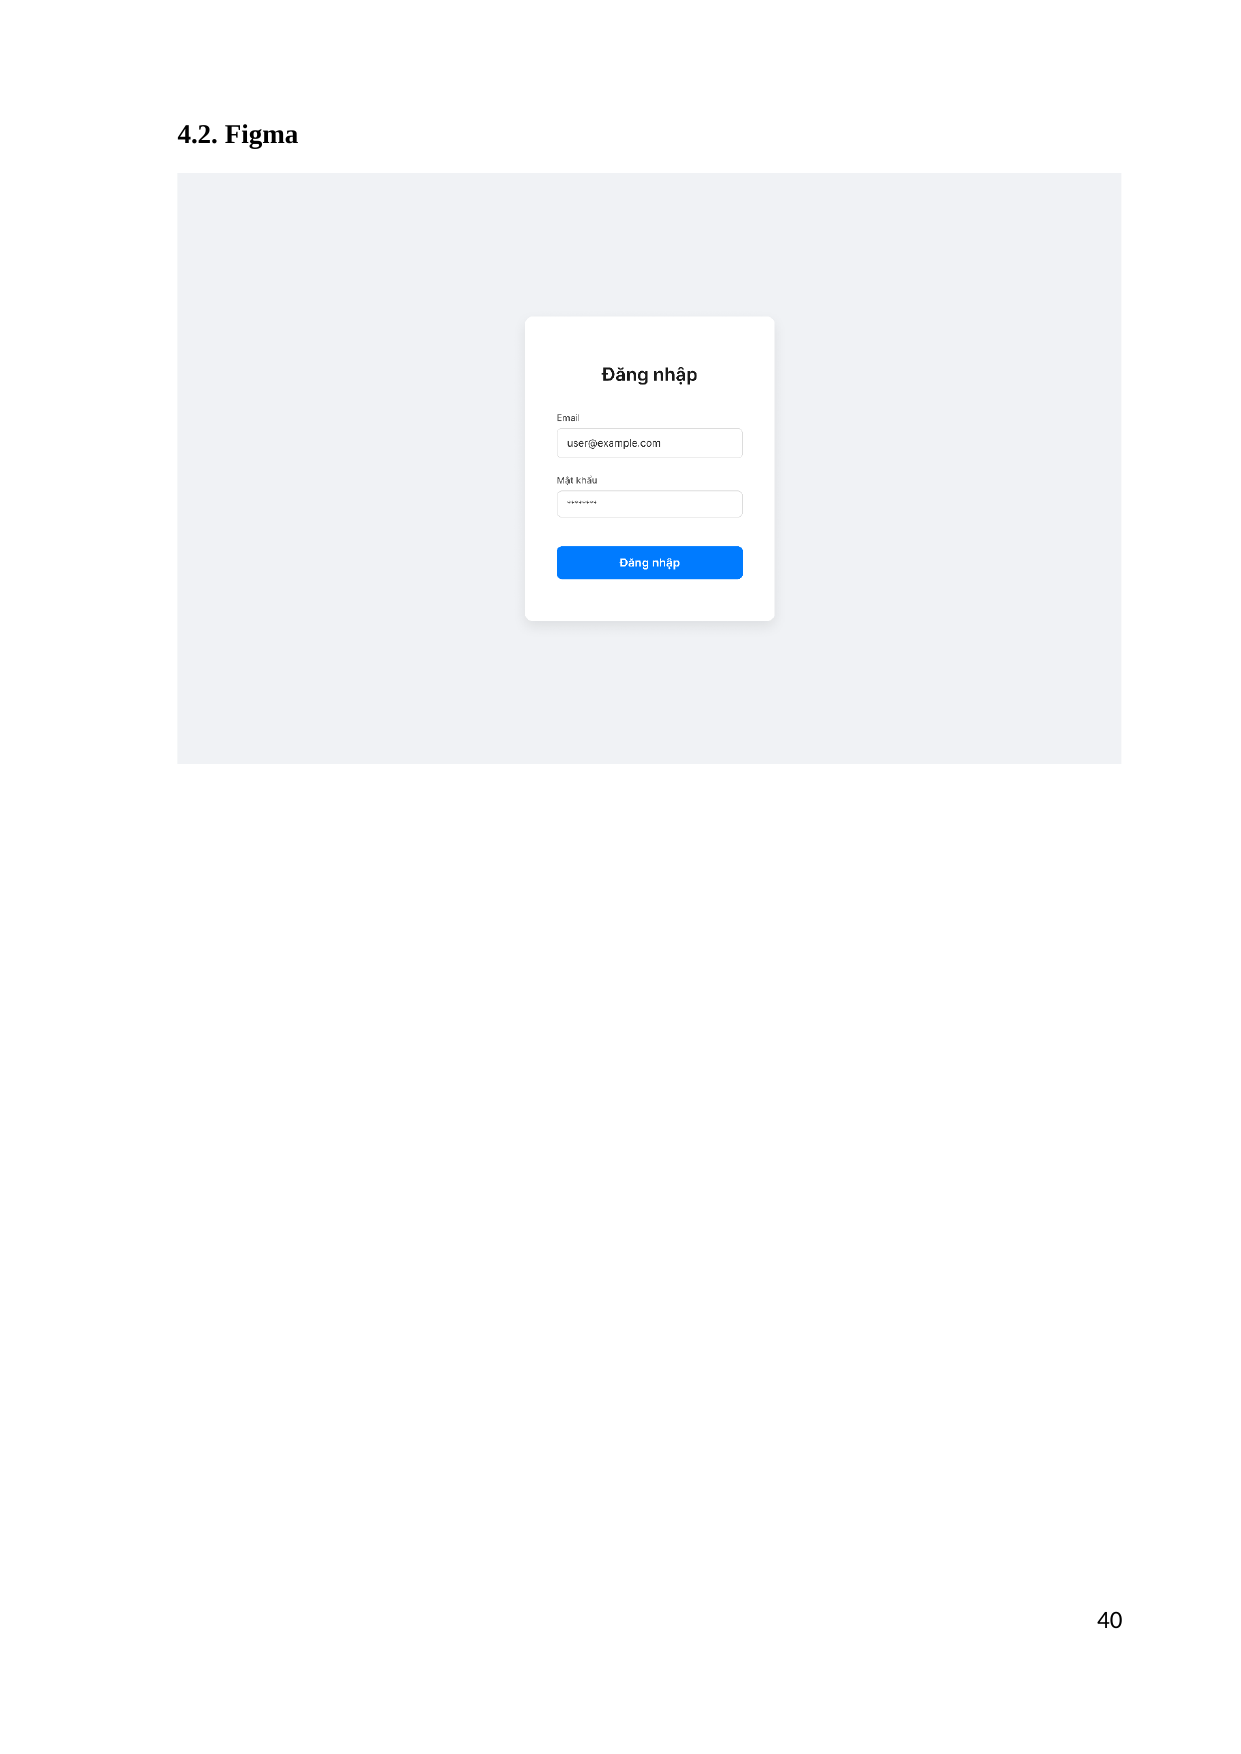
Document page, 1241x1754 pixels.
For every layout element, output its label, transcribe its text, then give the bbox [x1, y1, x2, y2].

picture [177, 173, 1122, 764]
subtitle Figma [177, 118, 1122, 149]
